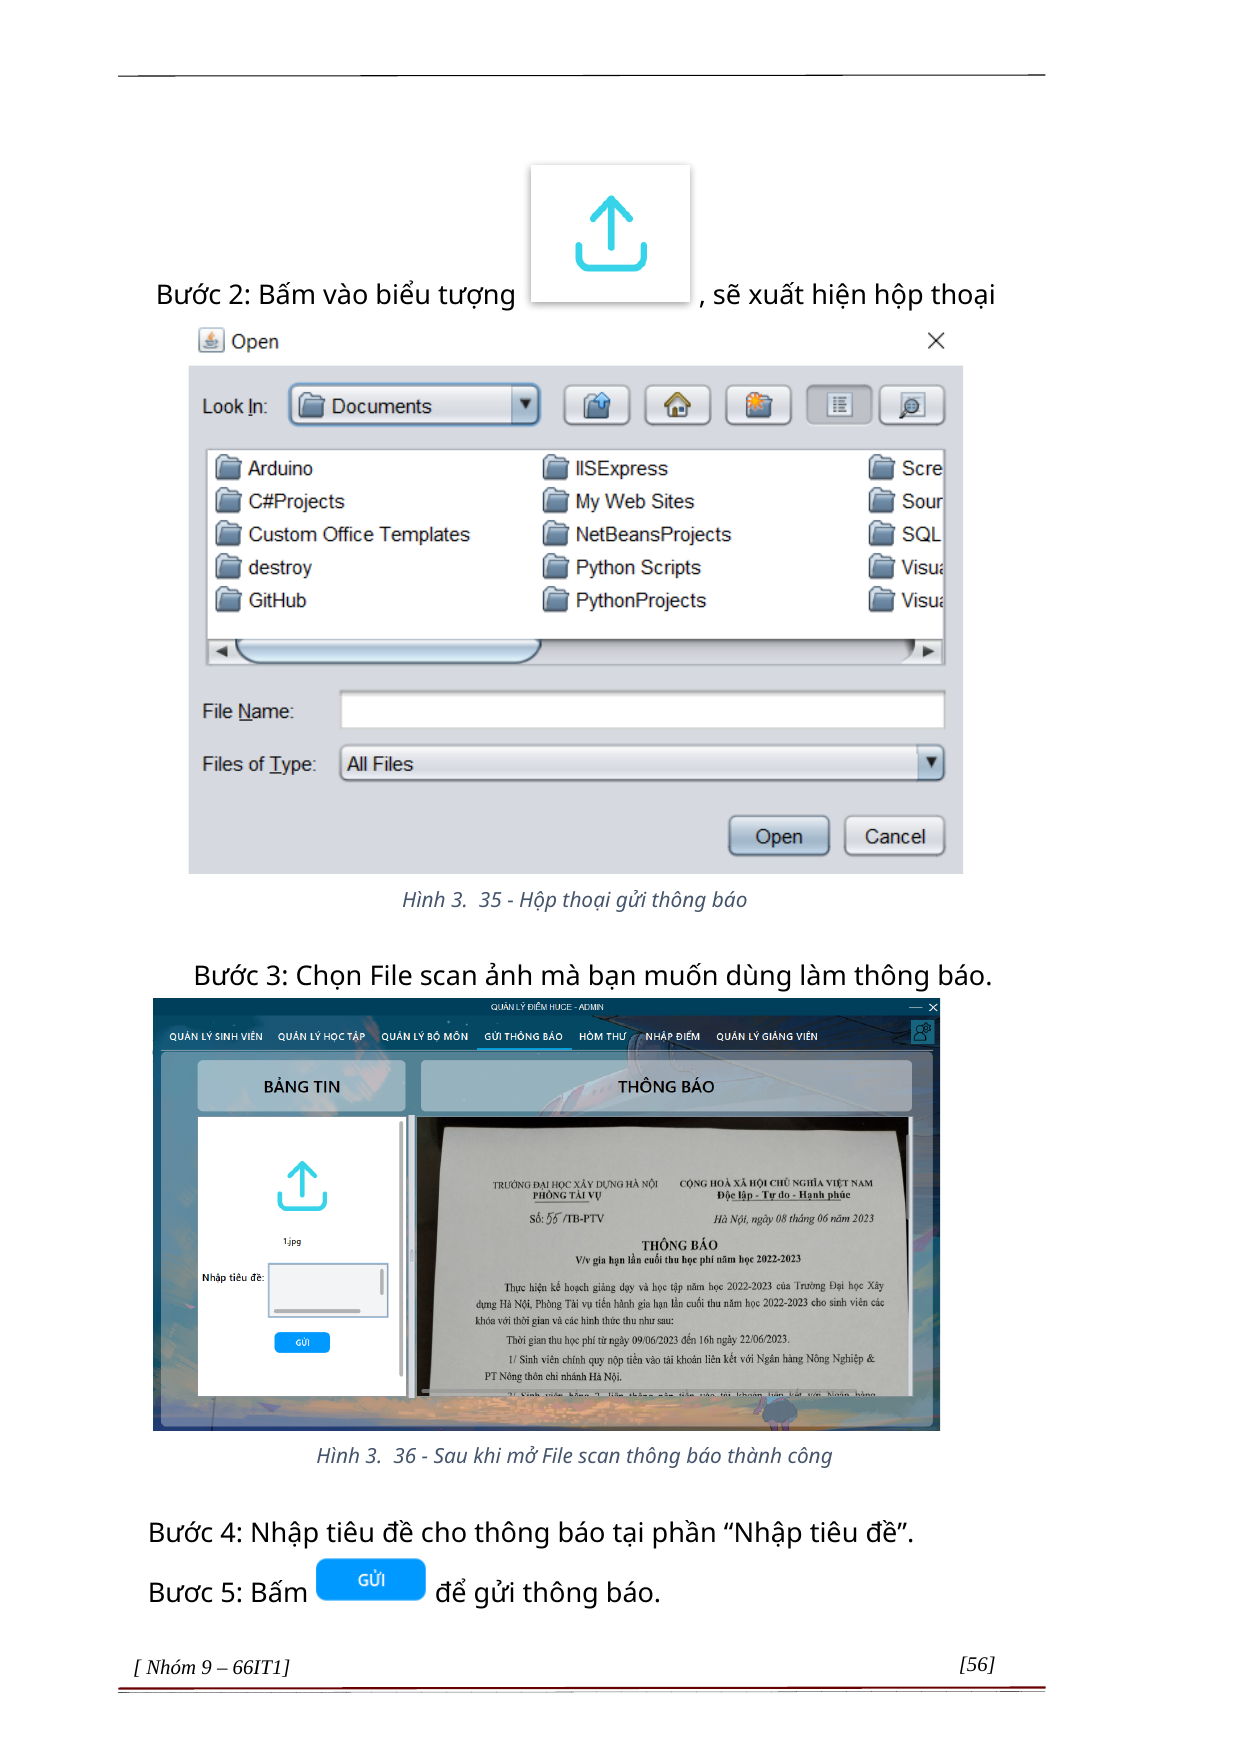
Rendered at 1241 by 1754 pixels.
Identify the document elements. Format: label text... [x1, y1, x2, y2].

picture [152, 1016, 941, 1431]
picture [589, 1005, 600, 1009]
picture [545, 179, 676, 288]
list Bước 4: Nhập tiêu đề cho thông báo tại phần “Nhập tiêu đề”. [148, 1513, 1033, 1550]
list Bươc 5: Bấm để gửi thông báo. [148, 1555, 1033, 1610]
picture [188, 317, 964, 874]
list Bước 3: Chọn File scan ảnh mà bạn muốn dùng làm thông báo. [118, 956, 1033, 993]
list Bước 2: Bấm vào biểu tượng , sẽ xuất hiện hộp thoại [74, 161, 1033, 312]
picture [315, 1555, 428, 1603]
